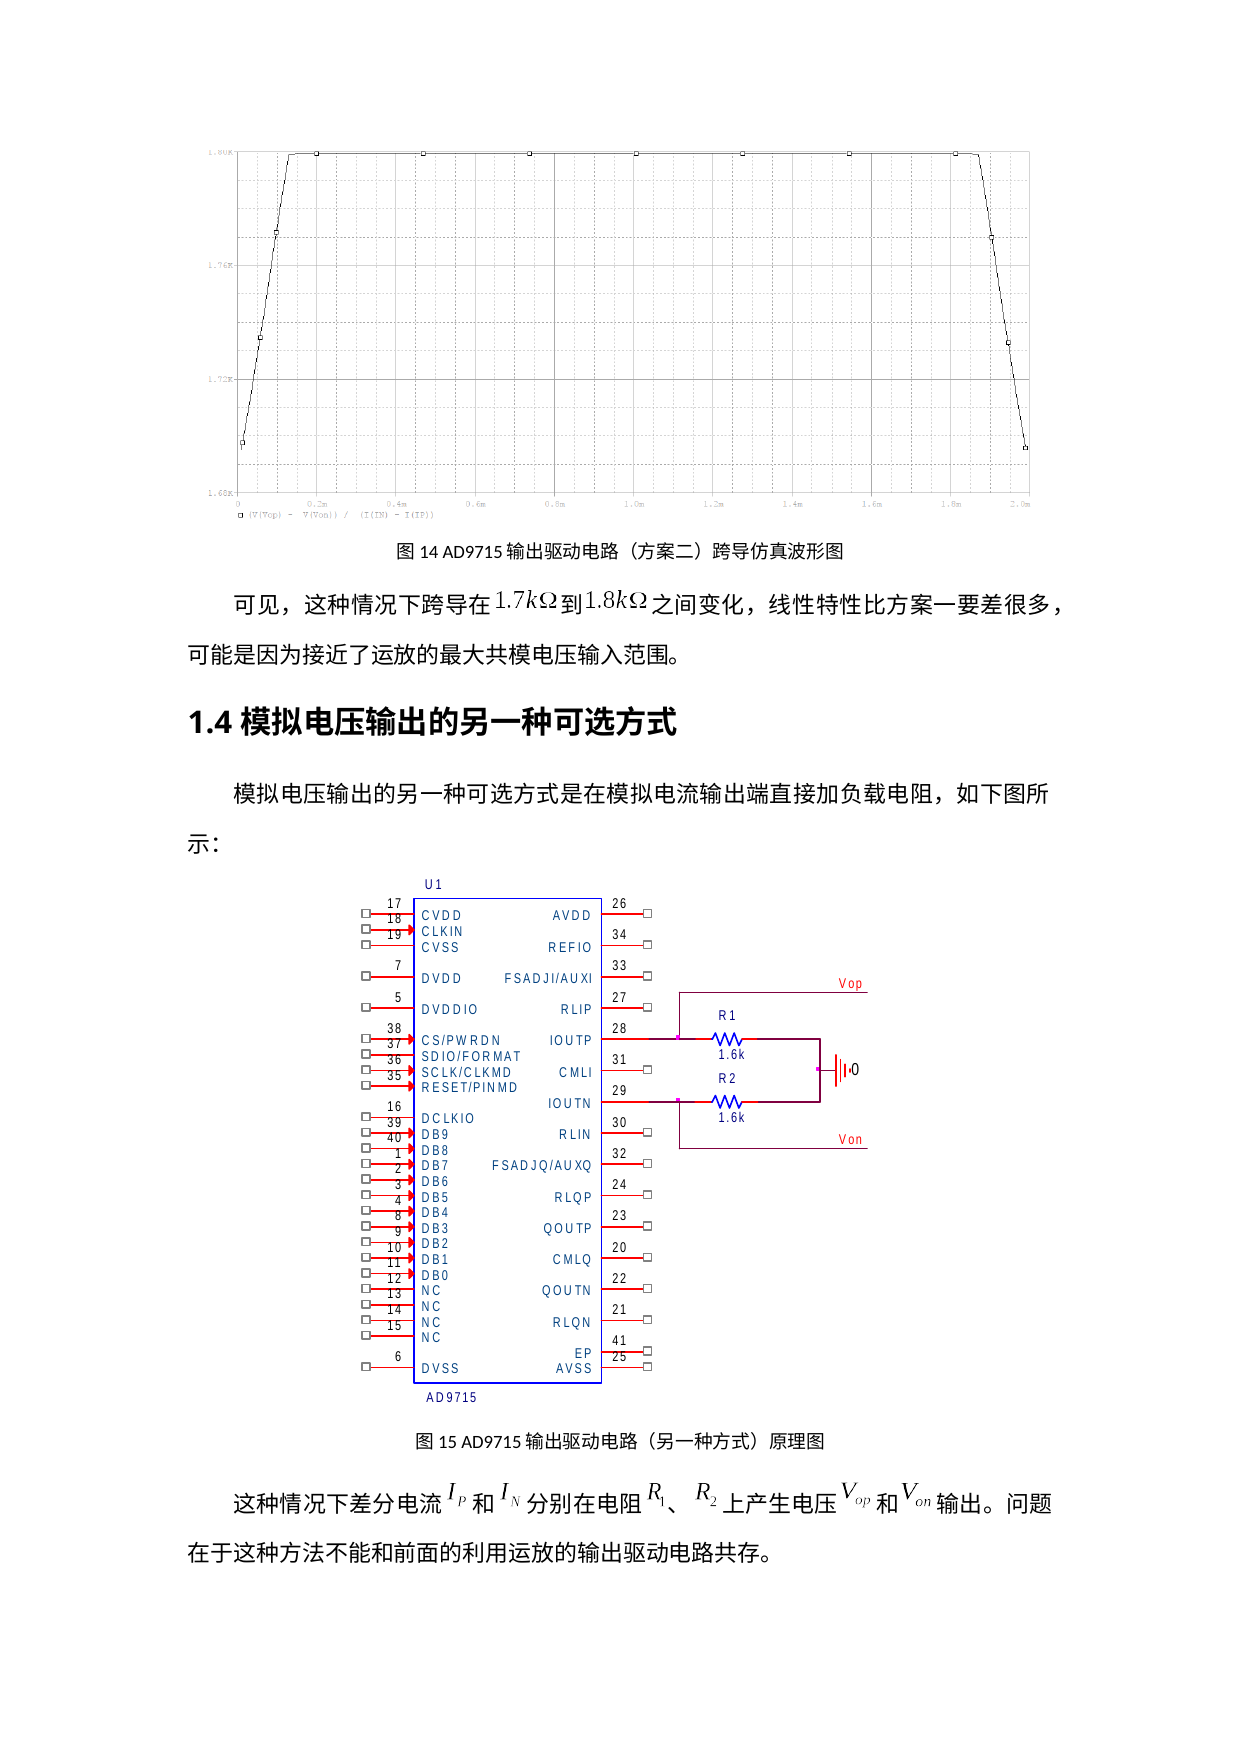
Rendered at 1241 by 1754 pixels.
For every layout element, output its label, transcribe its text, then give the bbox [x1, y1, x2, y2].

picture [208, 150, 1032, 521]
text 图 14 AD9715输出驱动电路（方案二）跨导仿真波形图 [187, 537, 1053, 564]
text 模拟电压输出的另一种可选方式是在模拟电流输出端直接加负载电阻，如下图所示： [187, 776, 1053, 859]
text 图 15 AD9715输出驱动电路（另一种方式）原理图 [187, 1426, 1053, 1453]
text 可见，这种情况下跨导在到之间变化，线性特性比方案一要差很多，可能是因为接近了运放的最大共模电压输入范围。 [187, 585, 1053, 670]
text 这种情况下差分电流和分别在电阻、上产生电压和输出。问题在于这种方法不能和前面的利用运放的输出驱动电路共存。 [187, 1474, 1053, 1568]
subtitle 1.4 模拟电压输出的另一种可选方式 [187, 697, 1053, 742]
